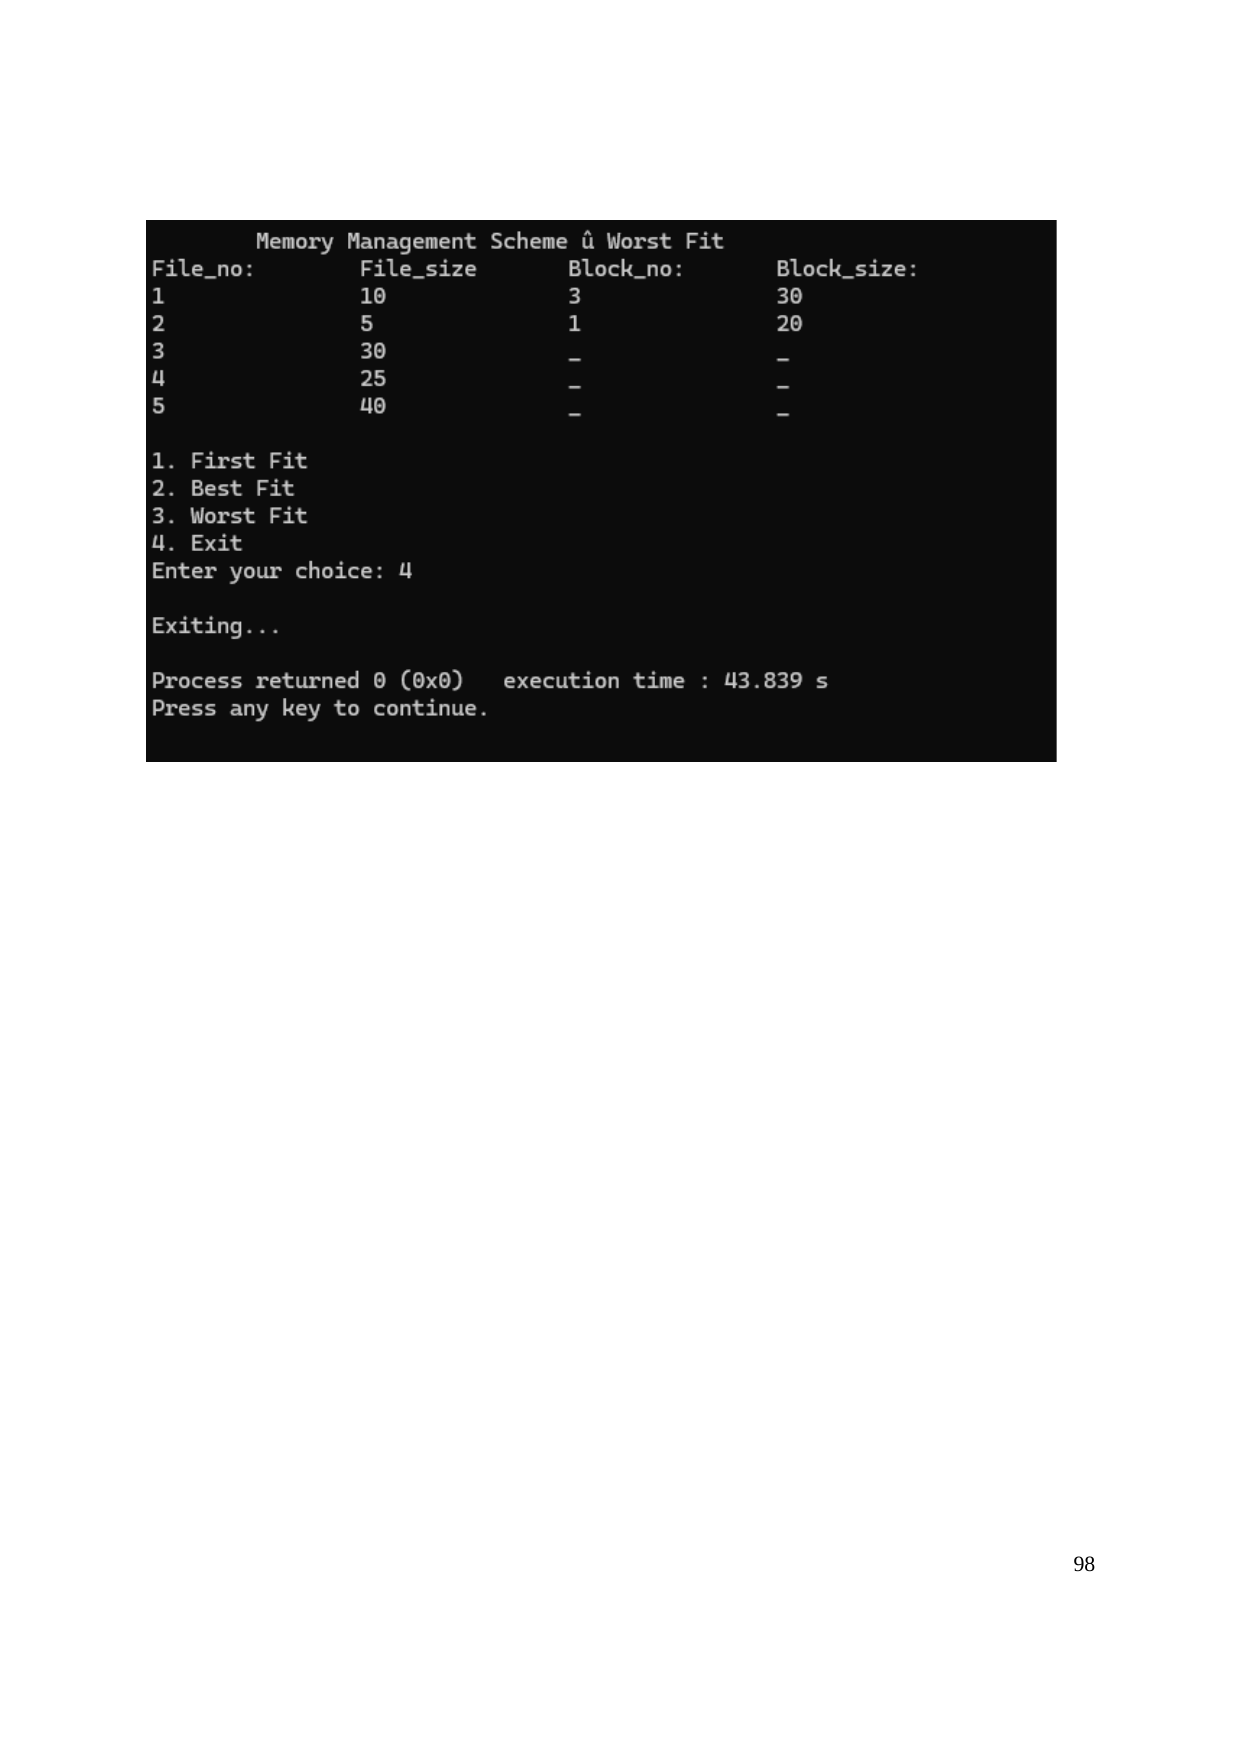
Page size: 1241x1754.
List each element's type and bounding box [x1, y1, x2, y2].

picture [146, 220, 1057, 762]
